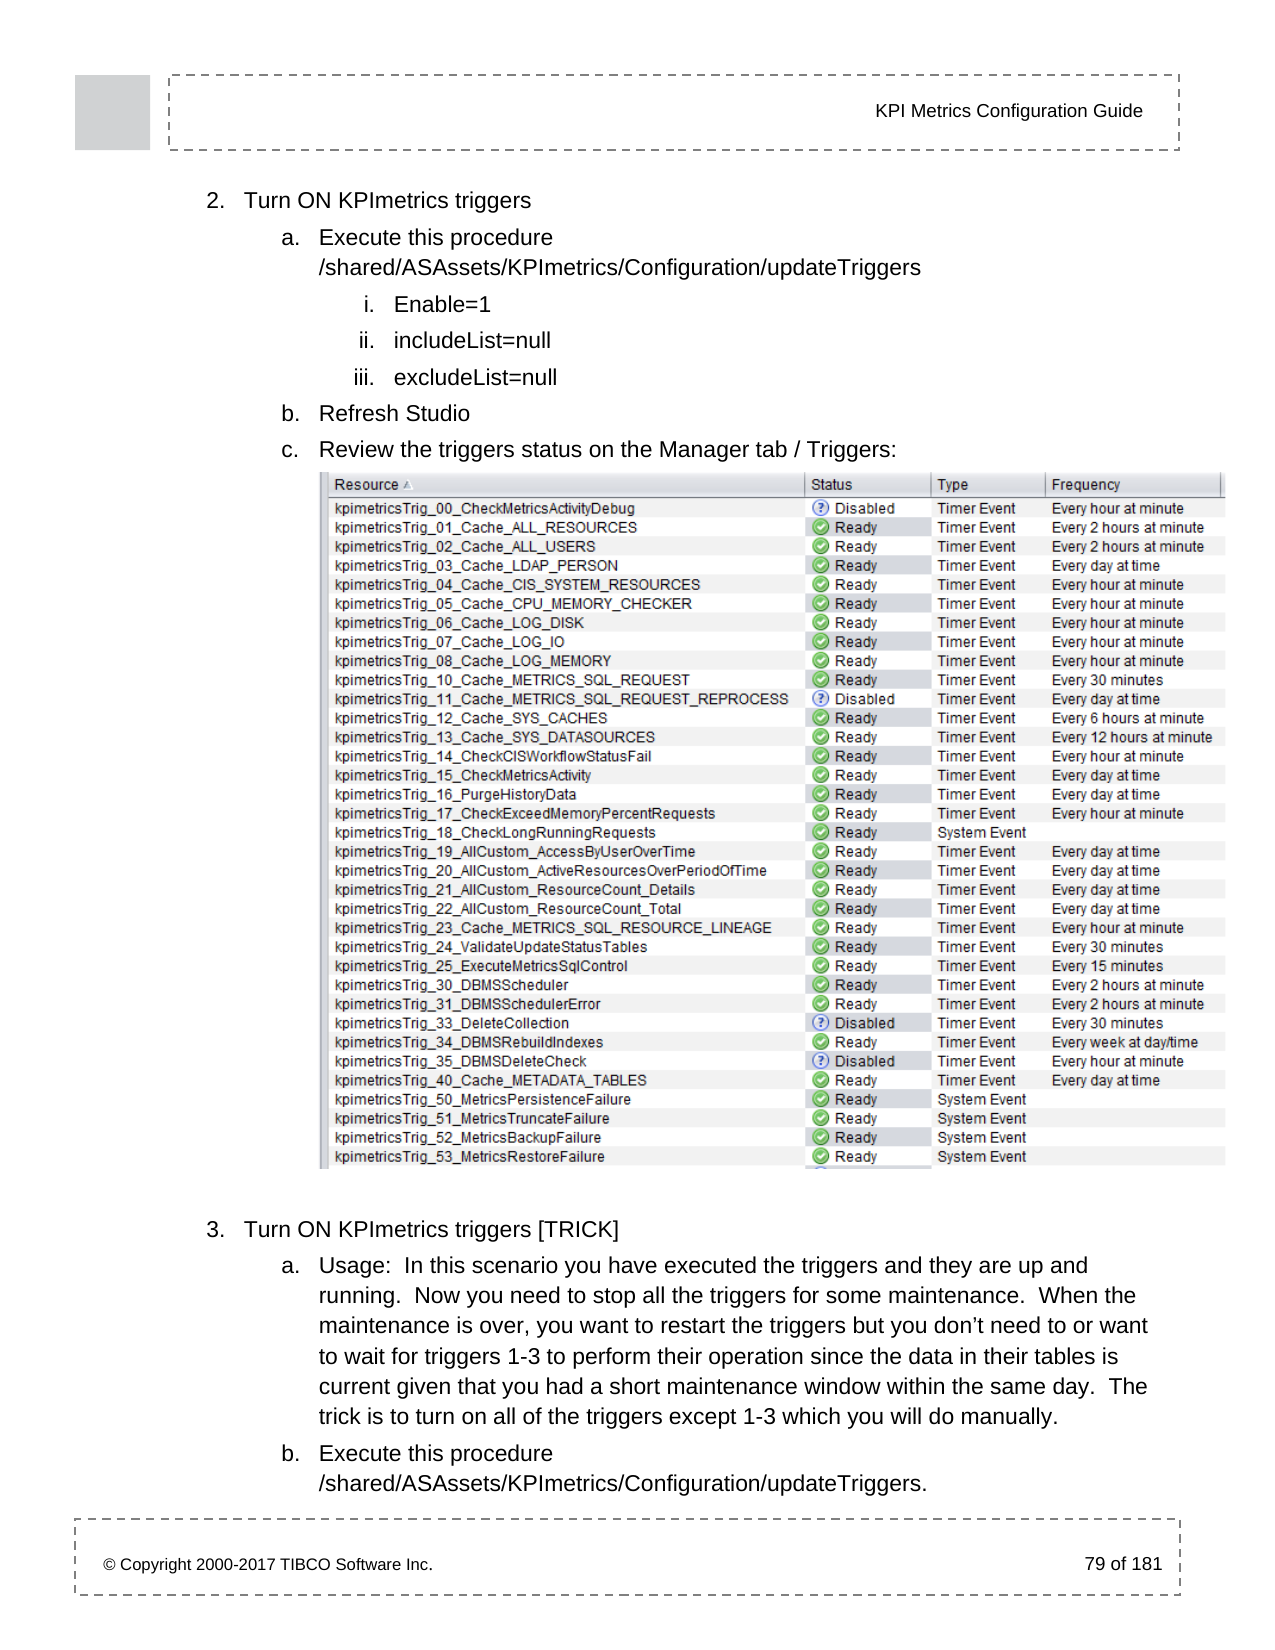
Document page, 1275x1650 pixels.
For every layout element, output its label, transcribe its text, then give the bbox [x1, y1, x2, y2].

list includeList=null [375, 327, 1161, 353]
list Turn ON KPImetrics triggers [TRICK] [206, 1216, 1161, 1242]
list Enable=1 [375, 291, 1161, 317]
list Execute this procedure /shared/ASAssets/KPImetrics/Configuration/updateTriggers [281, 224, 1161, 281]
list Execute this procedure /shared/ASAssets/KPImetrics/Configuration/updateTriggers. [281, 1439, 1161, 1496]
list Turn ON KPImetrics triggers [206, 187, 1161, 214]
list Refresh Studio [281, 400, 1161, 426]
list Review the triggers status on the Manager tab / Triggers: [281, 436, 1161, 463]
list Usage: In this scenario you have executed the triggers and they are up and running. Now you need to stop all the triggers for some maintenance. When the maintenance is over, you want to restart the triggers but you don’t need to or want to wait for triggers 1-3 to perform their operation since the data in their tables is current given that you had a short maintenance window within the same day. The trick is to turn on all of the triggers except 1-3 which you will do manually. [281, 1252, 1161, 1429]
list excludeList=null [375, 363, 1161, 390]
picture [318, 472, 1226, 1169]
